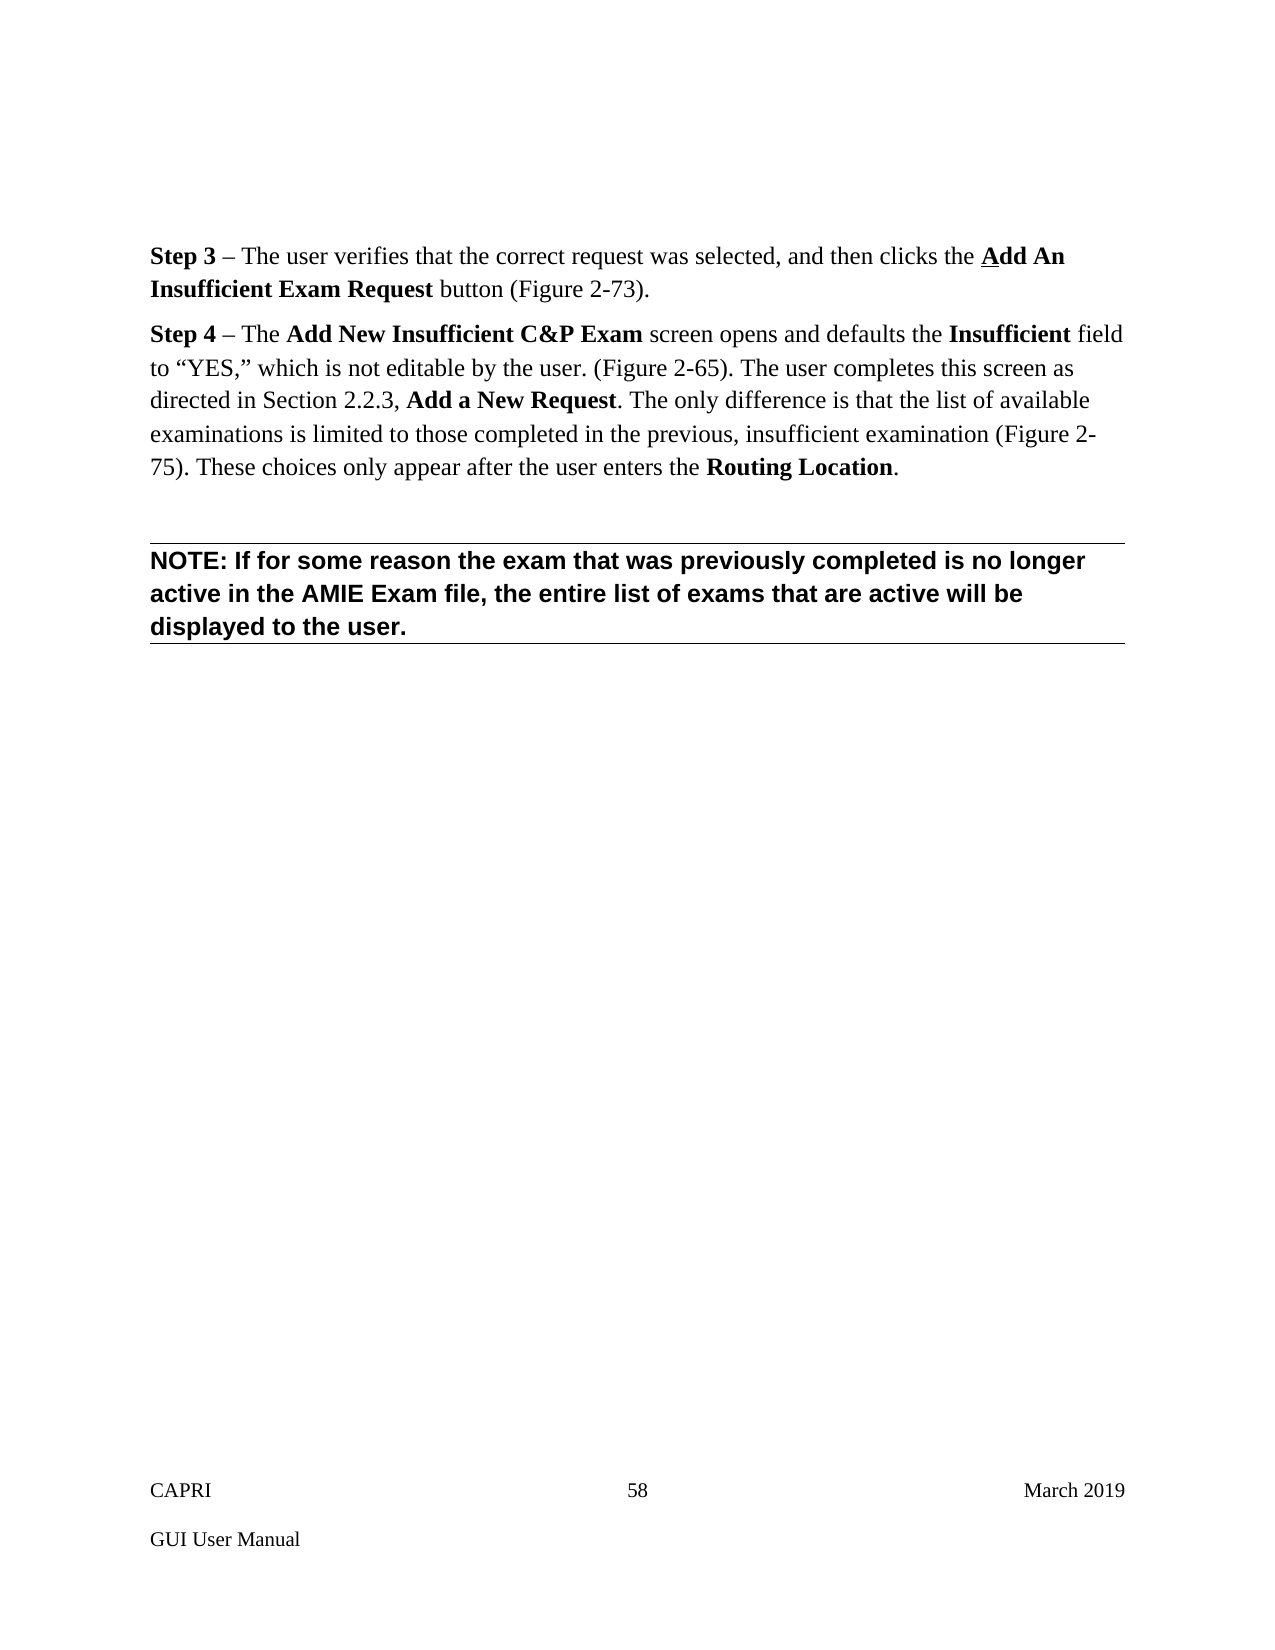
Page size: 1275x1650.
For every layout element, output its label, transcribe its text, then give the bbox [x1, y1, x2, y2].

text Step 3 – The user verifies that the correct request was selected, and then clicks the Add An Insufficient Exam Request button (Figure 2-58). [150, 241, 1125, 303]
text Step 4 – The Add New Insufficient C&P Exam screen opens and defaults the Insufficient field to “YES,” which is not editable by the user. (Figure 2-50). The user completes this screen as directed in Section 2.2.3, Add a New Request. The only difference is that the list of available examinations is limited to those completed in the previous, insufficient examination (Figure 2-60). These choices only appear after the user enters the Routing Location. [150, 319, 1125, 480]
text NOTE: If for some reason the exam that was previously completed is no longer active in the AMIE Exam file, the entire list of exams that are active will be displayed to the user. [150, 544, 1125, 643]
